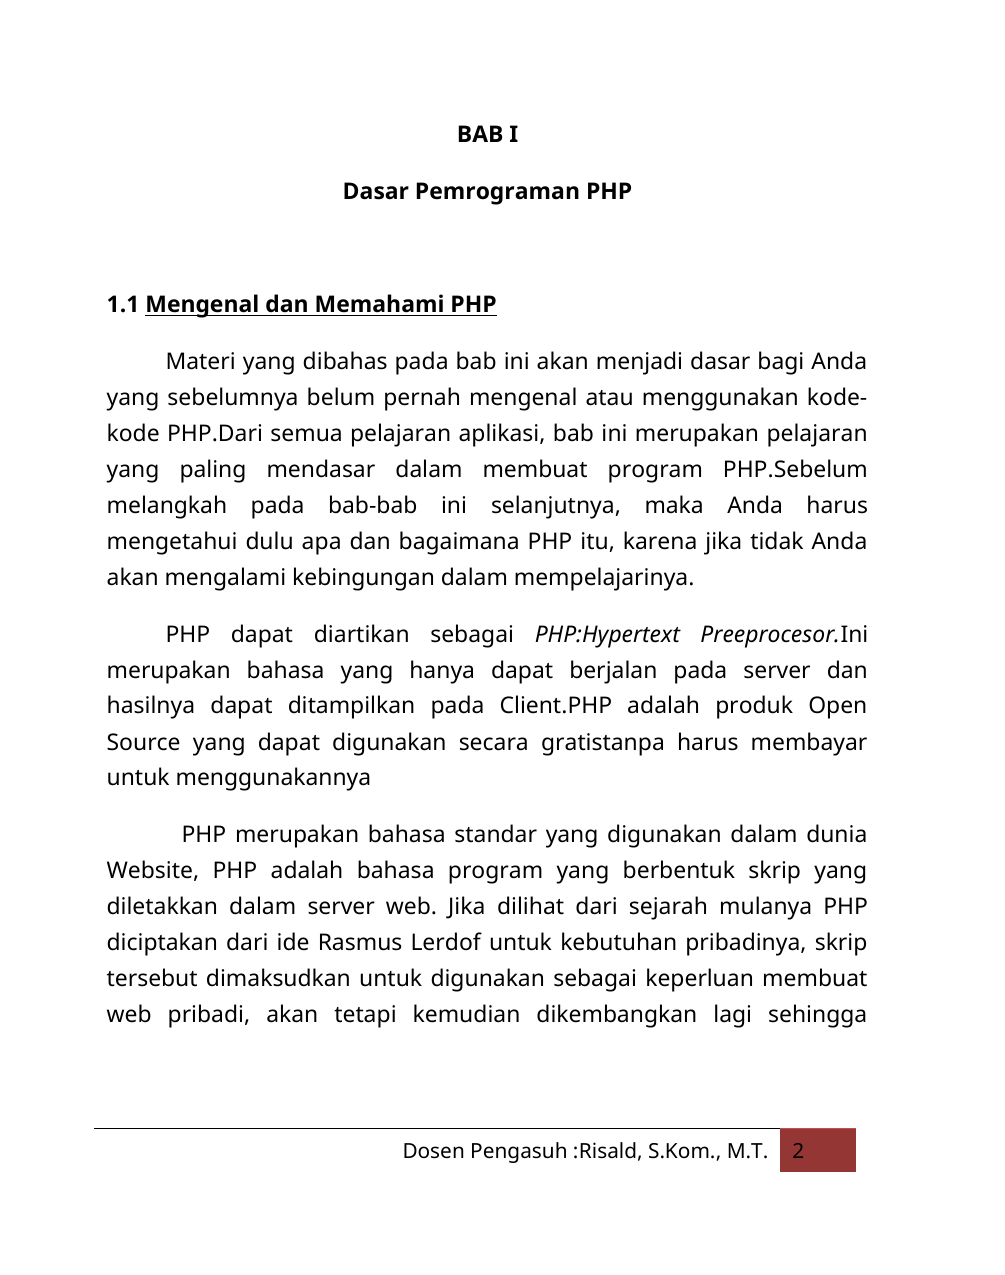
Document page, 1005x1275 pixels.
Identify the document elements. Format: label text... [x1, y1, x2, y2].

list Materi yang dibahas pada bab ini akan menjadi dasar bagi Anda yang sebelumnya belum pernah mengenal atau menggunakan kode-kode PHP.Dari semua pelajaran aplikasi, bab ini merupakan pelajaran yang paling mendasar dalam membuat program PHP.Sebelum melangkah pada bab-bab ini selanjutnya, maka Anda harus mengetahui dulu apa dan bagaimana PHP itu, karena jika tidak Anda akan mengalami kebingungan dalam mempelajarinya. [106, 345, 868, 592]
text BAB I [106, 118, 868, 149]
text PHP dapat diartikan sebagai PHP:Hypertext Preeprocesor.Ini merupakan bahasa yang hanya dapat berjalan pada server dan hasilnya dapat ditampilkan pada Client.PHP adalah produk Open Source yang dapat digunakan secara gratistanpa harus membayar untuk menggunakannya [106, 618, 868, 793]
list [106, 818, 868, 1029]
text 1.1 Mengenal dan Memahami PHP [106, 288, 868, 320]
text Dasar Pemrograman PHP [106, 175, 868, 206]
